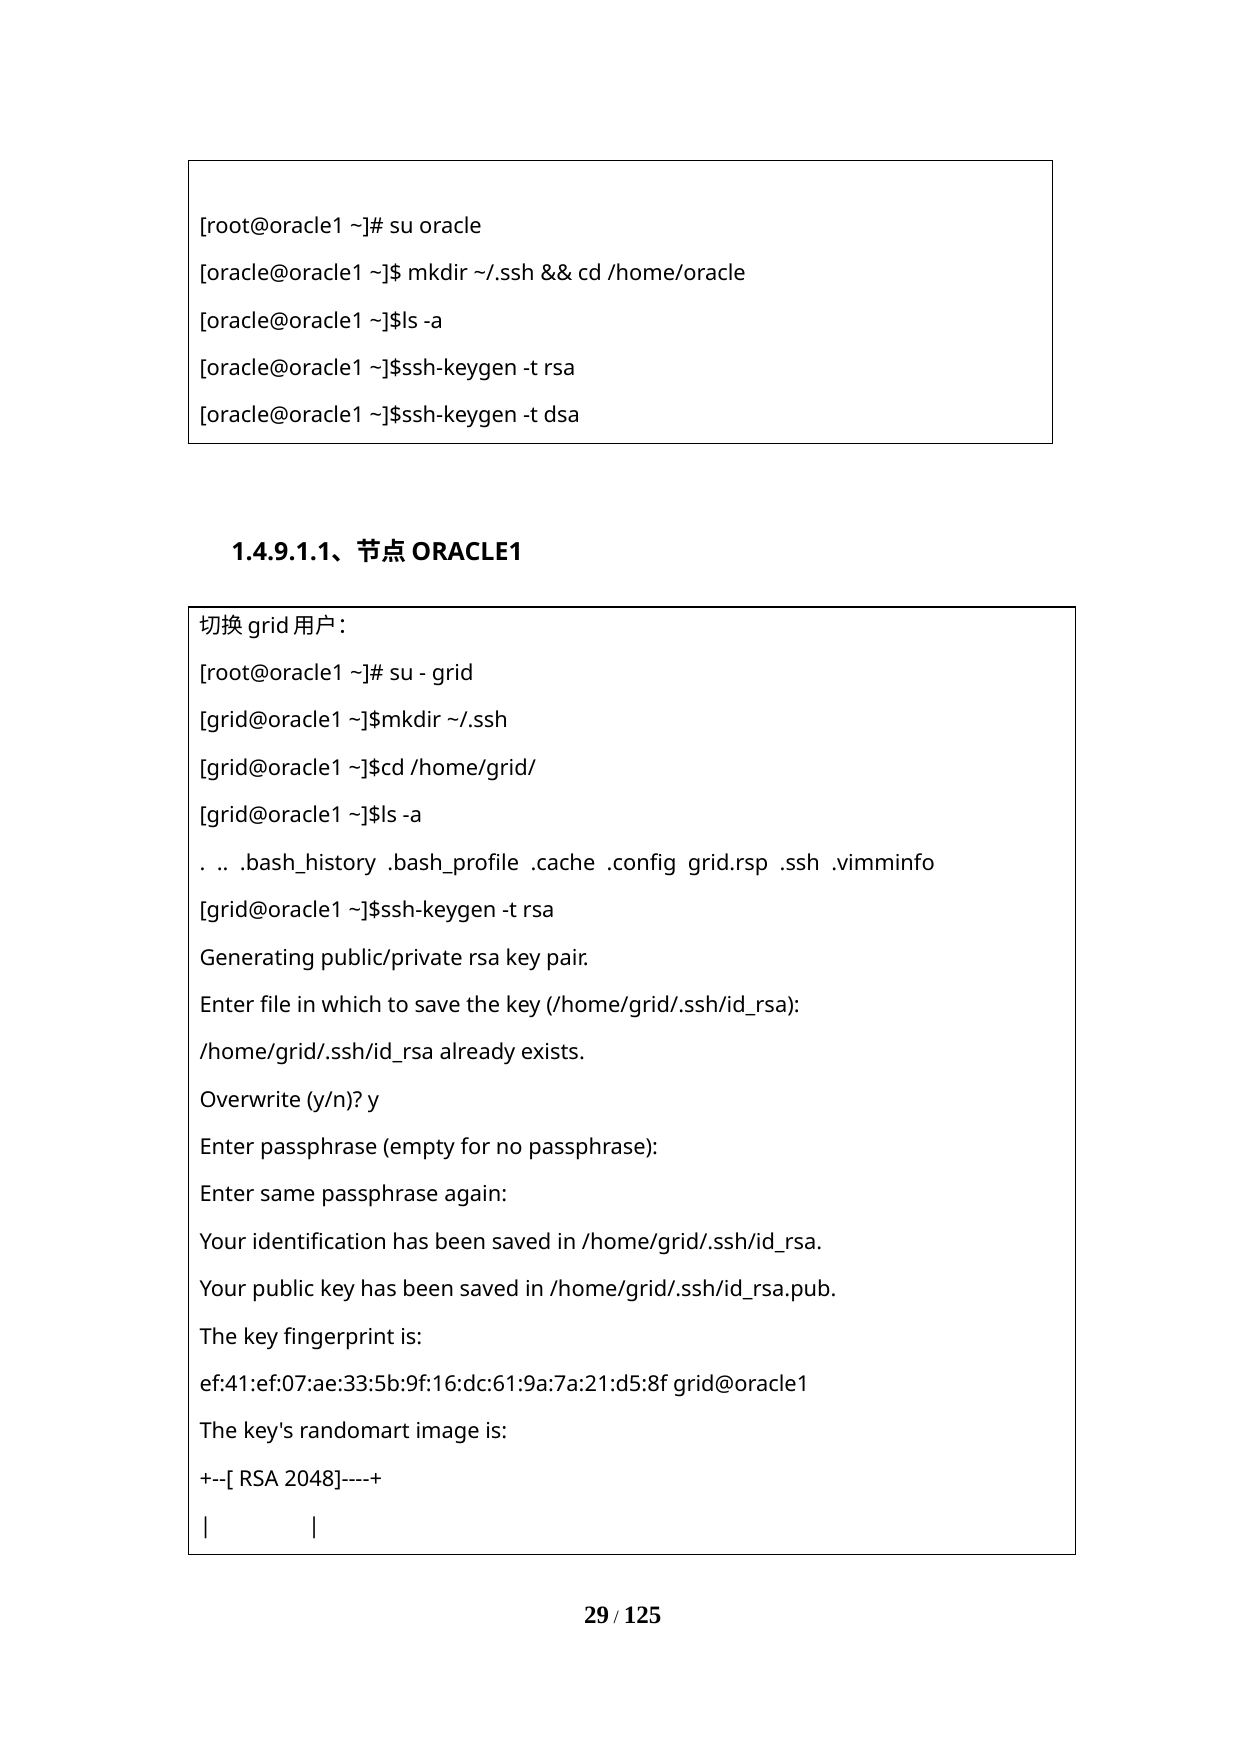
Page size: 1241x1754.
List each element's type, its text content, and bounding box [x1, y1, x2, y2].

subtitle 1.4.9.1.1、节点ORACLE1 [231, 517, 1053, 582]
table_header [189, 161, 1052, 443]
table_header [189, 608, 1075, 1554]
